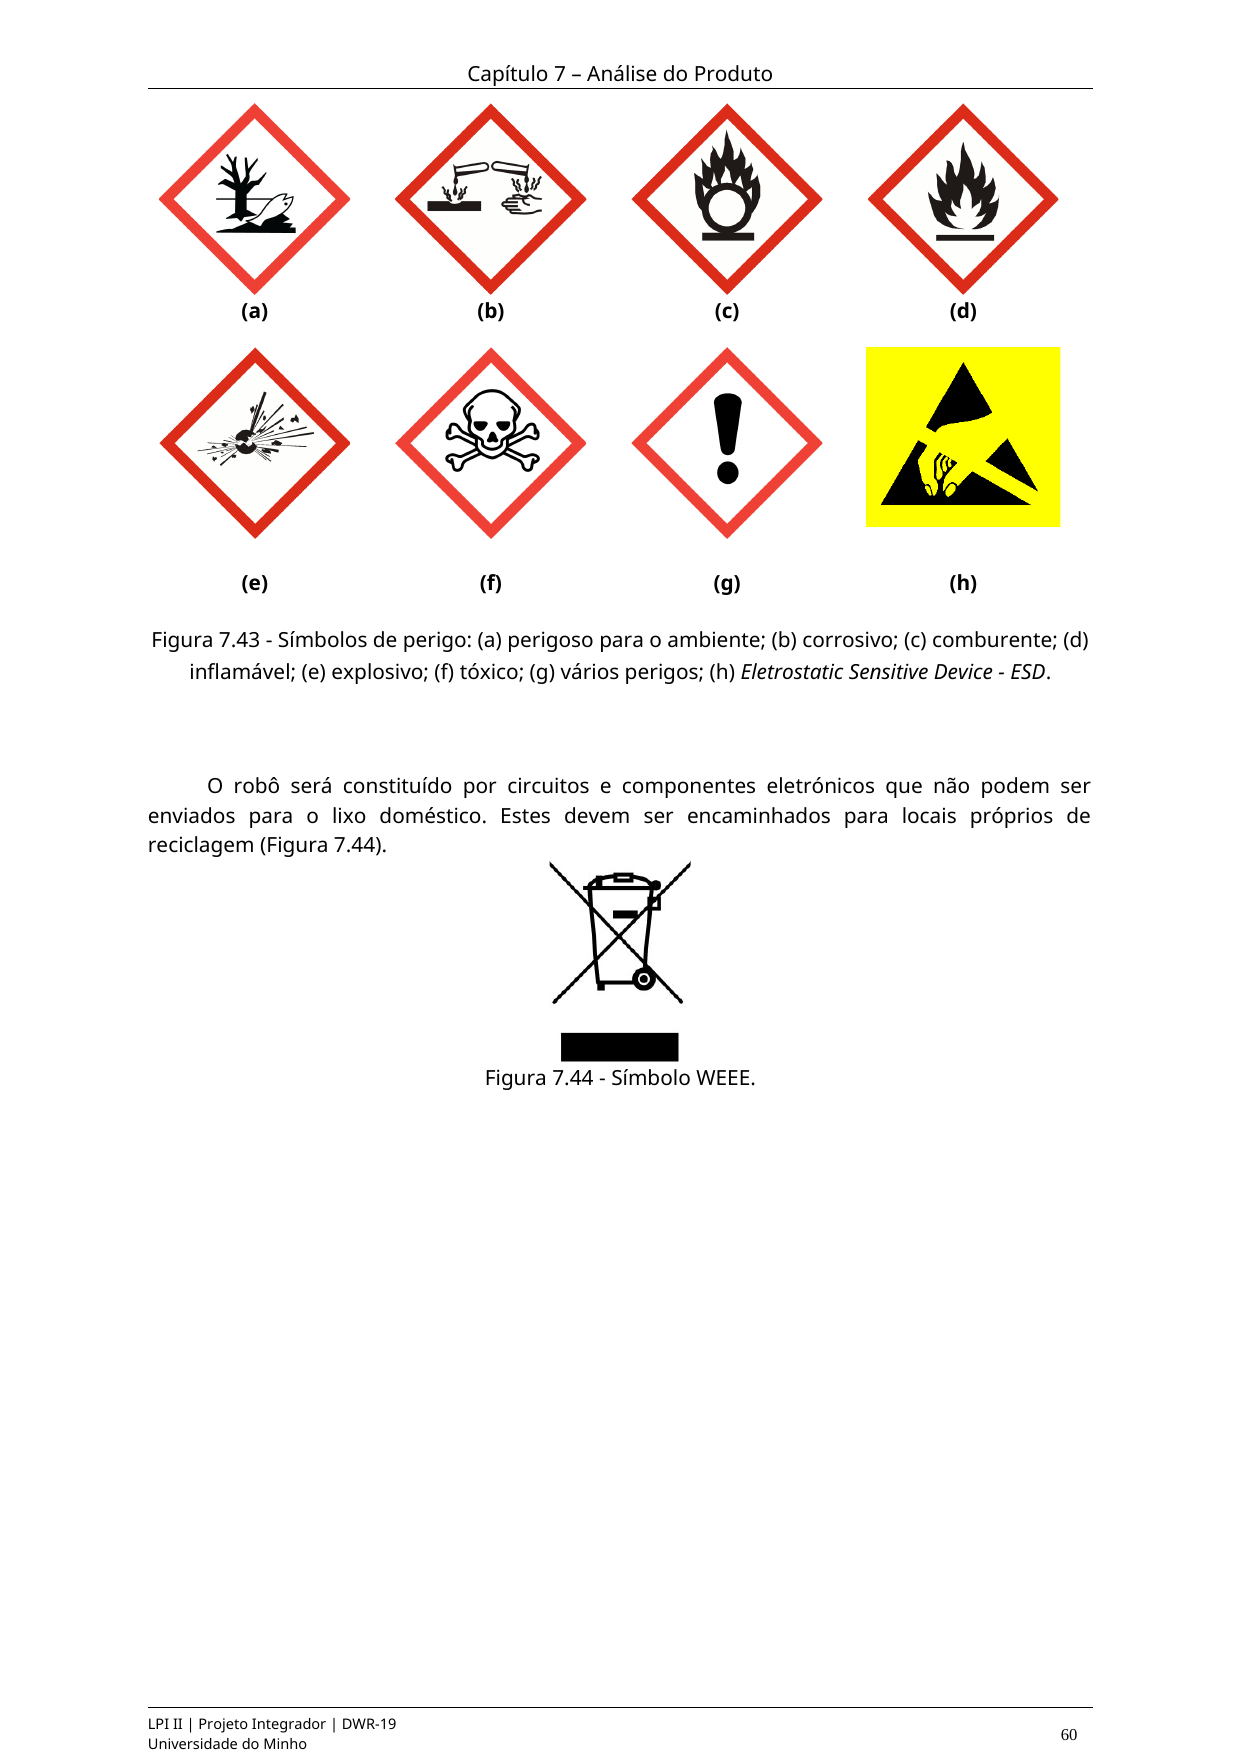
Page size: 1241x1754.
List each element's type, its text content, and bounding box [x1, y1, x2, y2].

picture [631, 103, 823, 295]
table_cell [845, 347, 1081, 568]
table_cell [136, 347, 373, 568]
table_header [373, 103, 609, 296]
picture [631, 347, 823, 539]
picture [158, 103, 351, 295]
picture [159, 347, 350, 539]
table_cell (b) [373, 296, 609, 347]
picture [867, 103, 1059, 295]
picture [394, 103, 587, 295]
table_cell (f) [373, 568, 609, 621]
picture [549, 860, 691, 1062]
table_cell [373, 347, 609, 568]
table_cell (h) [845, 568, 1081, 621]
picture [395, 347, 587, 539]
table_header [136, 103, 373, 296]
table_cell (e) [136, 568, 373, 621]
table_cell (a) [136, 296, 373, 347]
table_cell (c) [609, 296, 845, 347]
table_header [609, 103, 845, 296]
table_cell (g) [609, 568, 845, 621]
table_cell (d) [845, 296, 1081, 347]
table_header [845, 103, 1081, 296]
table_cell [609, 347, 845, 568]
picture [866, 347, 1061, 527]
